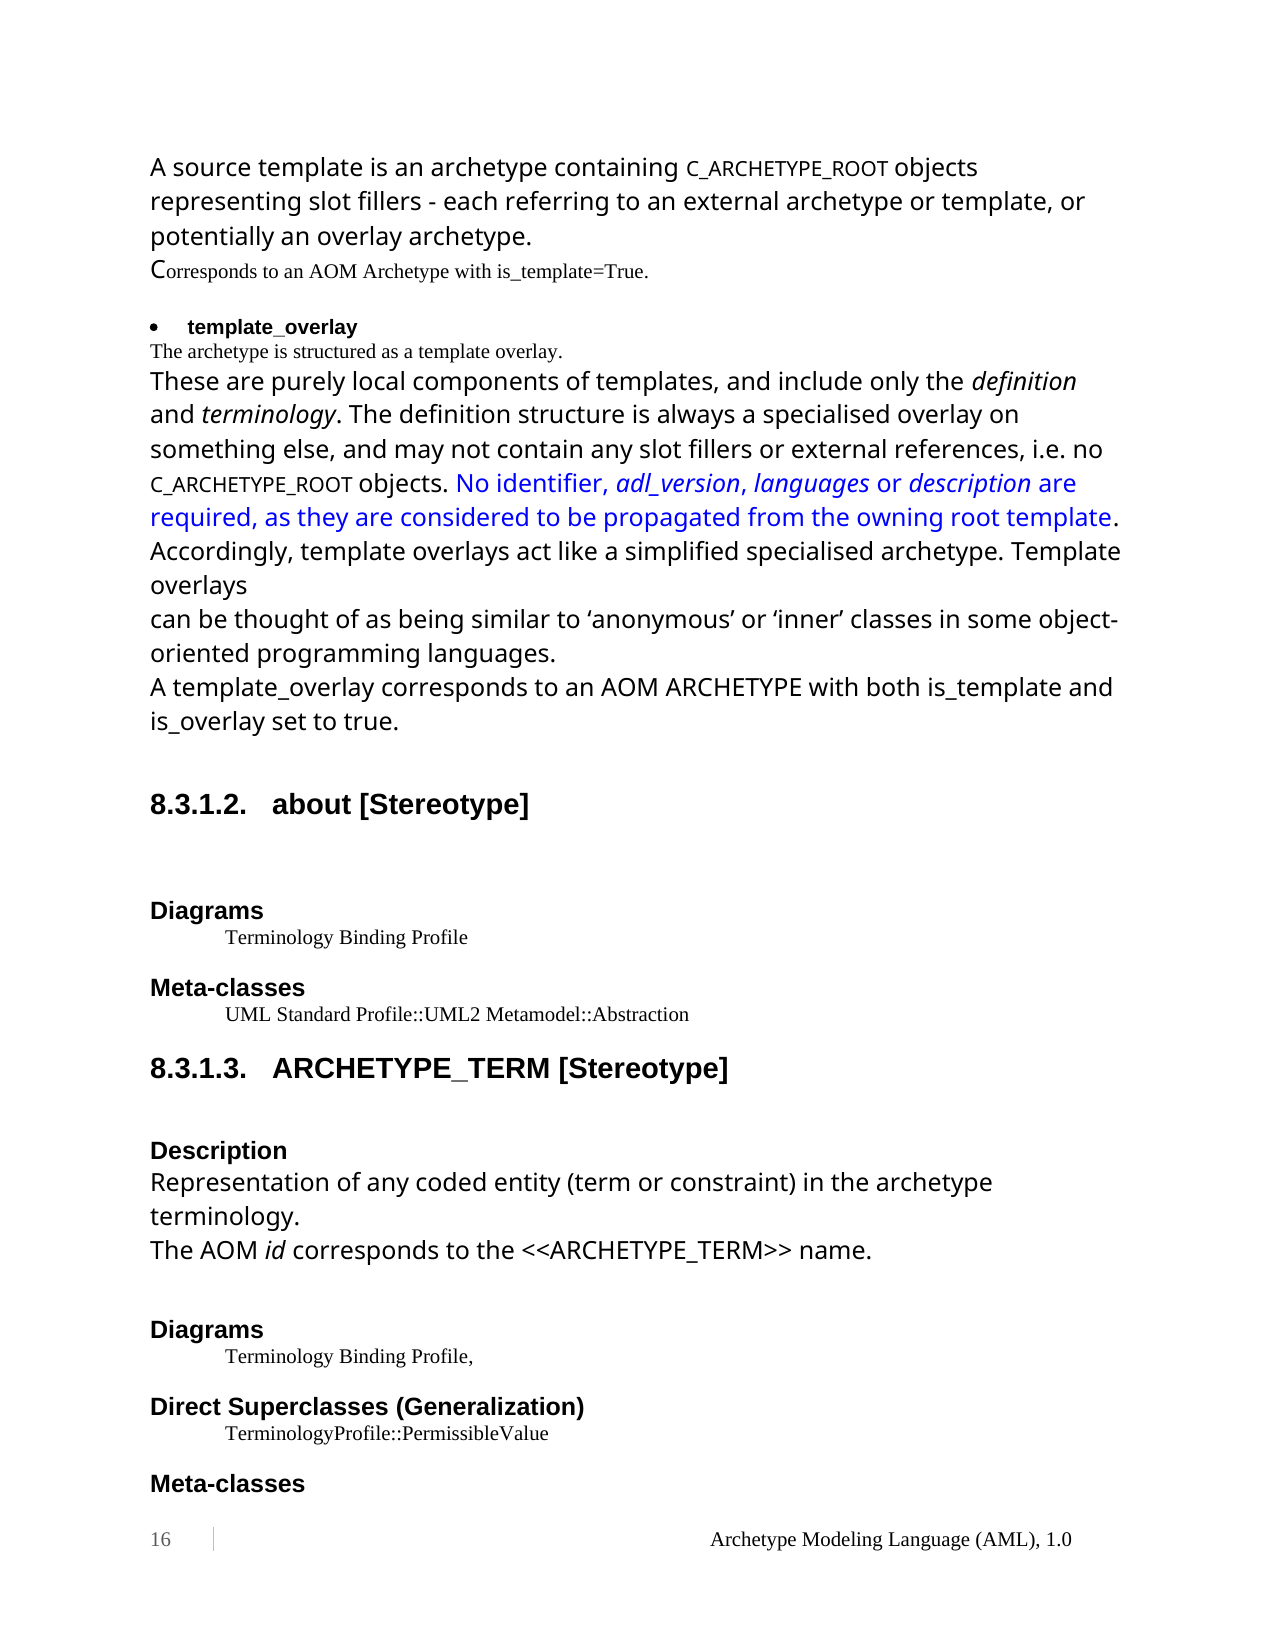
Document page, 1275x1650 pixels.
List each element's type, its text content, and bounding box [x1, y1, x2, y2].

text Corresponds to an AOM Archetype with is_template=True. [150, 252, 1125, 286]
text The AOM id corresponds to the <<ARCHETYPE_TERM>> name. [150, 1233, 1125, 1267]
text TerminologyProfile::PermissibleValue [150, 1421, 1125, 1444]
text Terminology Binding Profile [225, 925, 1125, 949]
text Diagrams [150, 1315, 1125, 1344]
subtitle about [Stereotype] [150, 787, 1125, 821]
text The archetype is structured as a template overlay. [150, 339, 1125, 363]
text Direct Superclasses (Generalization) [150, 1392, 1125, 1421]
text Terminology Binding Profile, [225, 1344, 1125, 1368]
text Diagrams [150, 896, 1125, 925]
text can be thought of as being similar to ‘anonymous’ or ‘inner’ classes in some object-oriented programming languages. [150, 602, 1125, 670]
text Description [150, 1136, 1125, 1164]
text Accordingly, template overlays act like a simplified specialised archetype. Template overlays [150, 533, 1125, 602]
text A template_overlay corresponds to an AOM ARCHETYPE with both is_template and is_overlay set to true. [150, 670, 1125, 738]
text These are purely local components of templates, and include only the definition and terminology. The definition structure is always a specialised overlay on something else, and may not contain any slot fillers or external references, i.e. no C_ARCHETYPE_ROOT objects. No identifier, adl_version, languages or description are required, as they are considered to be propagated from the owning root template. [150, 363, 1125, 533]
subtitle ARCHETYPE_TERM [Stereotype] [150, 1051, 1125, 1085]
text Representation of any coded entity (term or constraint) in the archetype terminology. [150, 1164, 1125, 1233]
text Meta-classes [150, 1469, 1125, 1497]
text Meta-classes [150, 973, 1125, 1002]
text UML Standard Profile::UML2 Metamodel::Abstraction [150, 1002, 1125, 1026]
list template_overlay [150, 315, 1125, 339]
text A source template is an archetype containing C_ARCHETYPE_ROOT objects representing slot fillers - each referring to an external archetype or template, or potentially an overlay archetype. [150, 150, 1125, 252]
